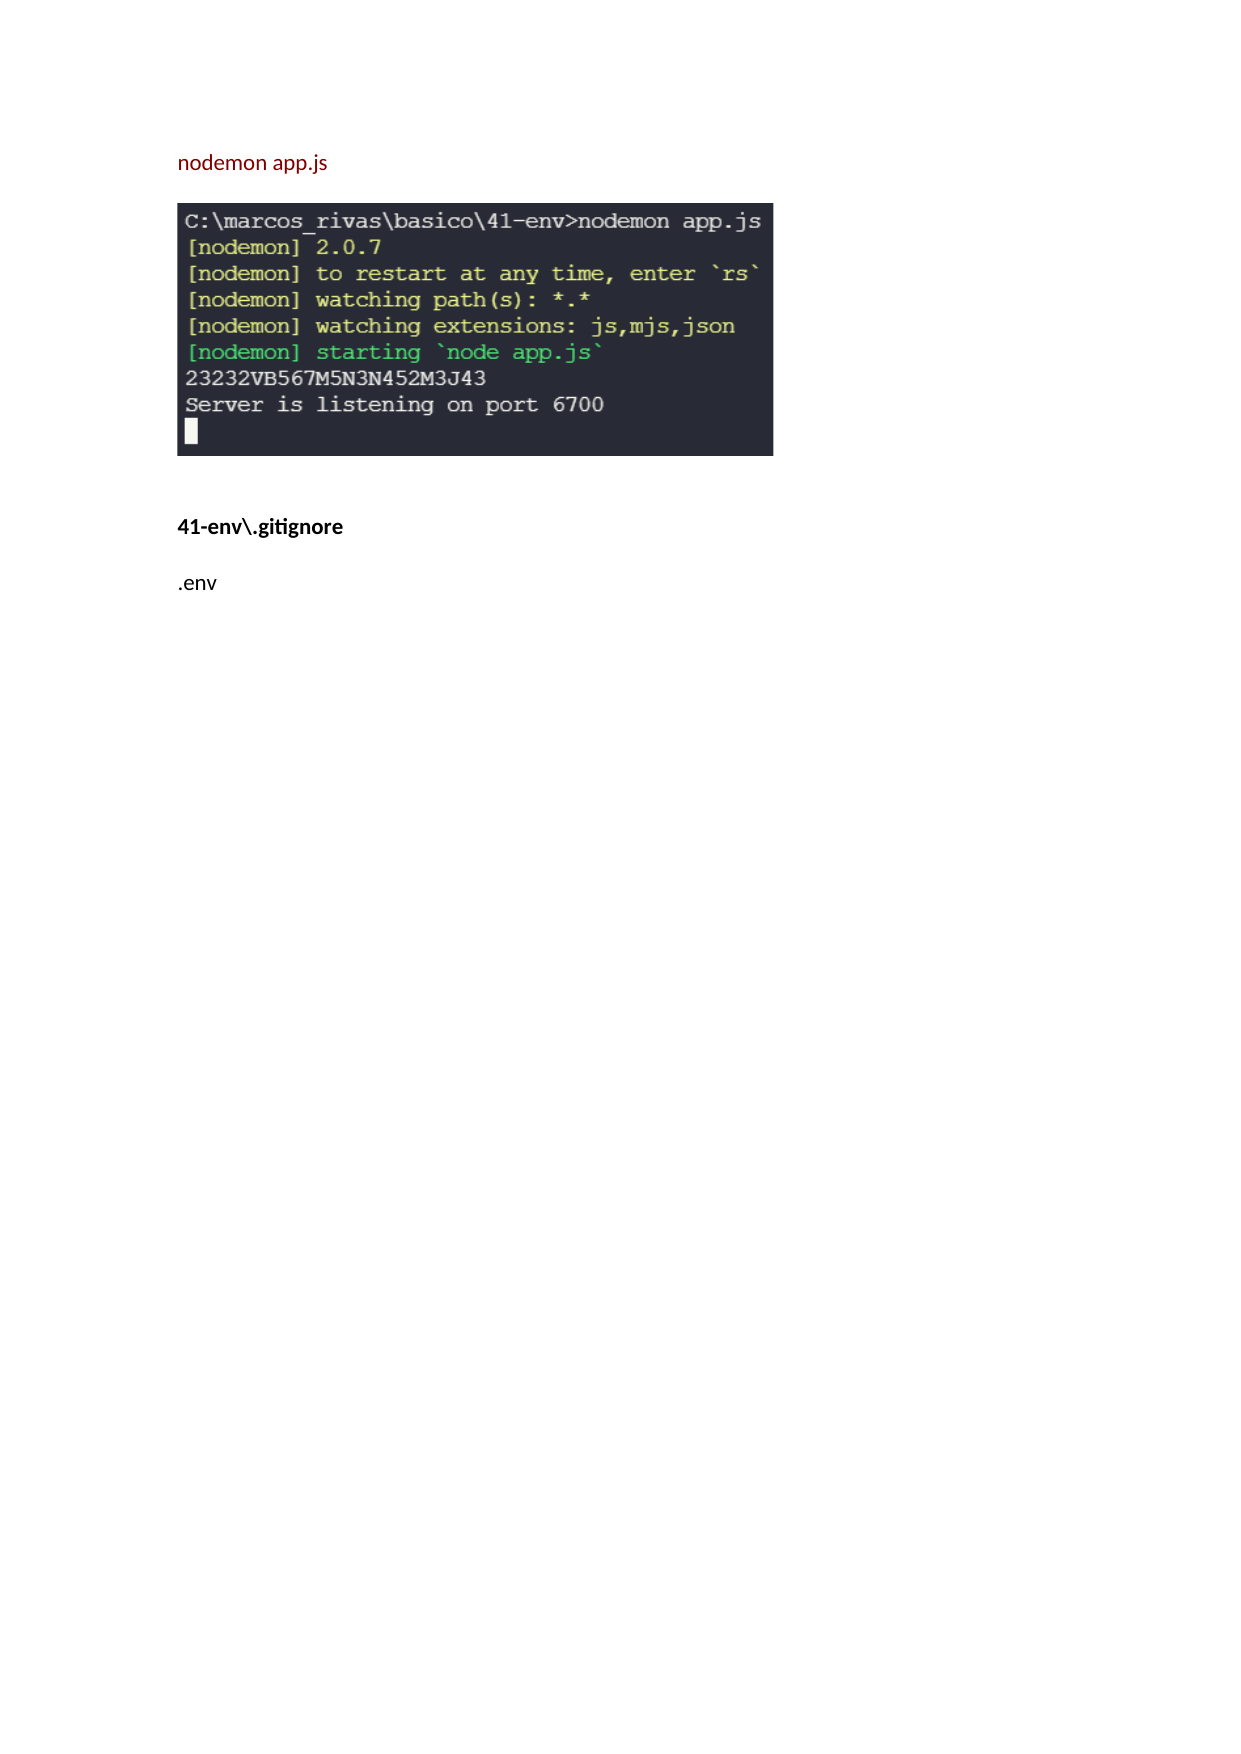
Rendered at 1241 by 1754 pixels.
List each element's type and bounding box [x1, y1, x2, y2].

picture [177, 203, 774, 456]
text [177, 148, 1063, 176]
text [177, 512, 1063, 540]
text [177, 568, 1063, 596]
